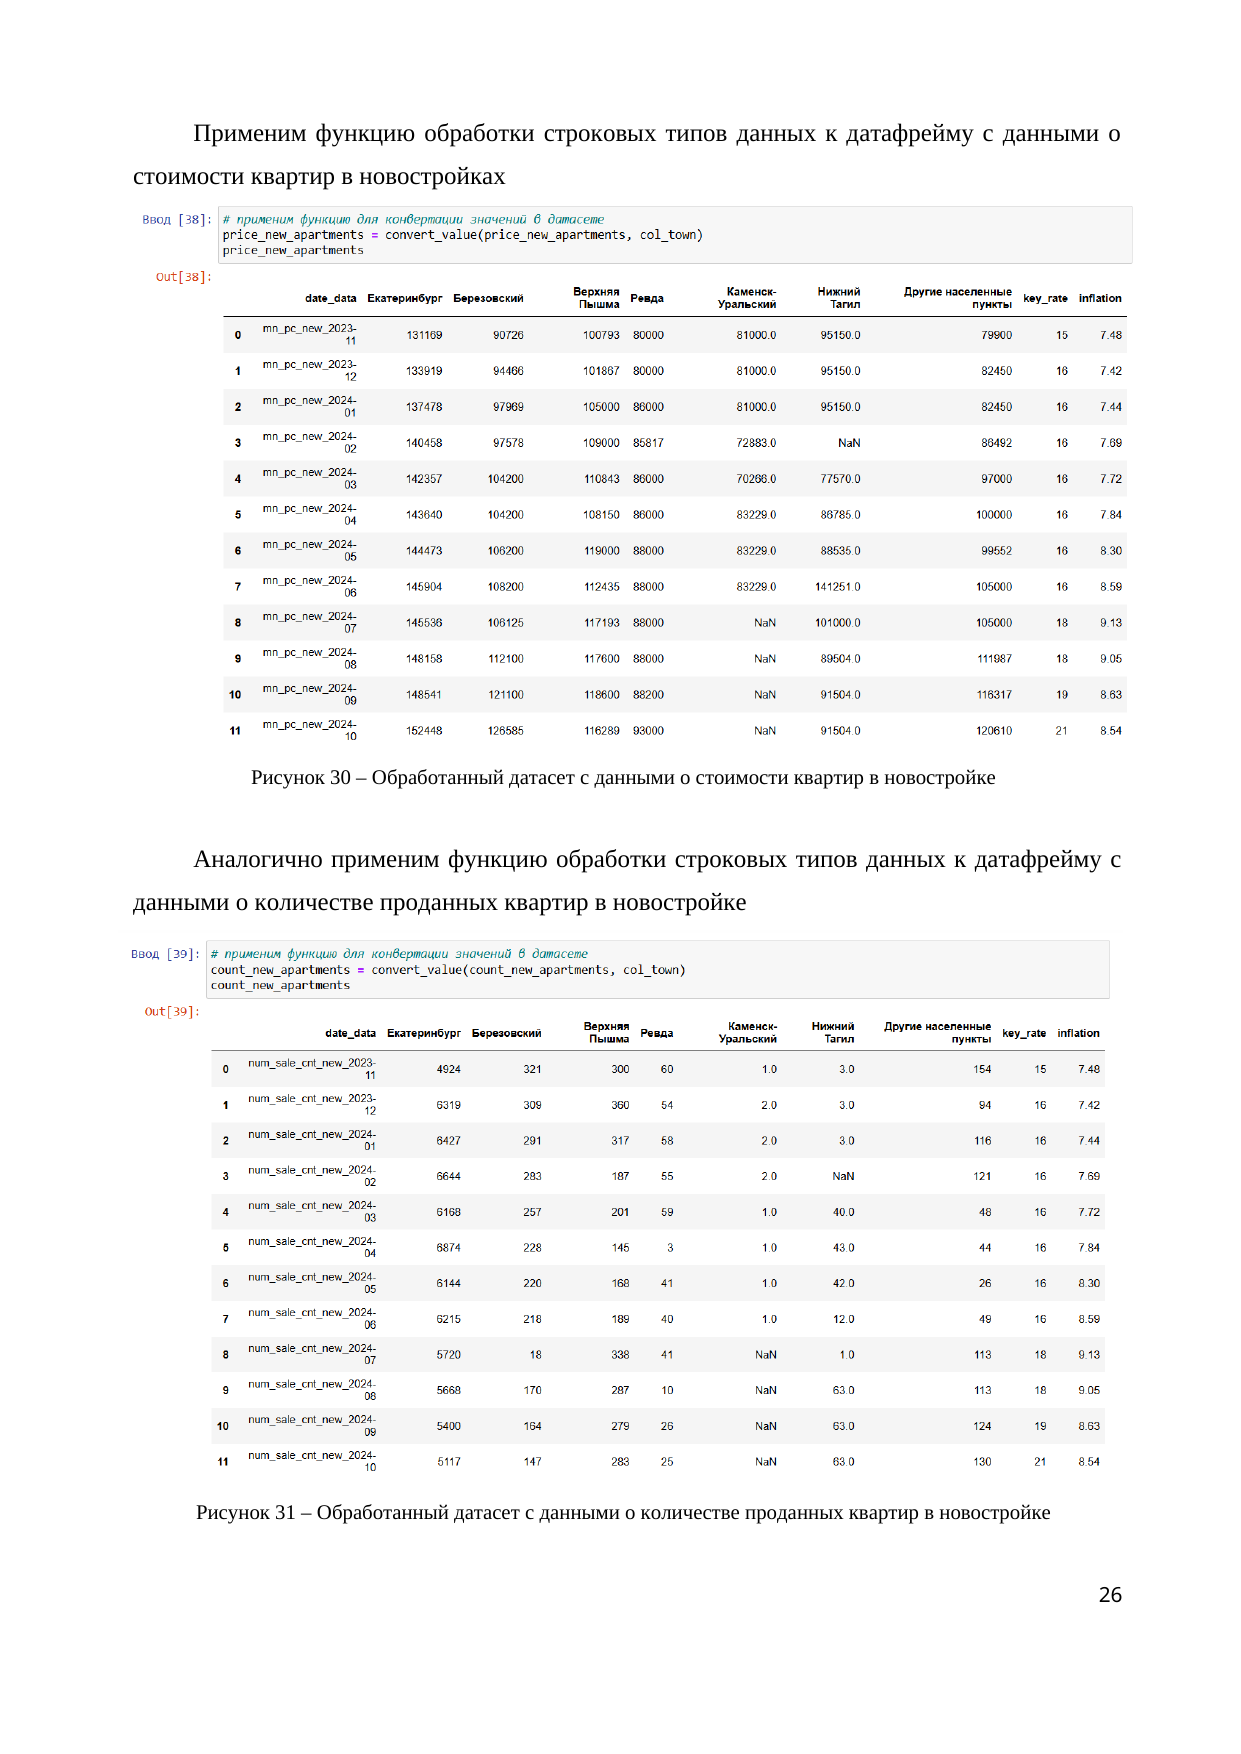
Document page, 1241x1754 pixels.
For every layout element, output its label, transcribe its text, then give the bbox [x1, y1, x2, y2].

text Рисунок 30 – Обработанный датасет с данными о стоимости квартир в новостройке [125, 765, 1122, 789]
picture [132, 204, 1138, 751]
text Аналогично применим функцию обработки строковых типов данных к датафрейму с данными о количестве проданных квартир в новостройке [133, 844, 1122, 916]
text Рисунок 31 – Обработанный датасет с данными о количестве проданных квартир в новостройке [125, 1500, 1122, 1524]
picture [118, 930, 1123, 1487]
text Применим функцию обработки строковых типов данных к датафрейму с данными о стоимости квартир в новостройках [133, 118, 1122, 190]
